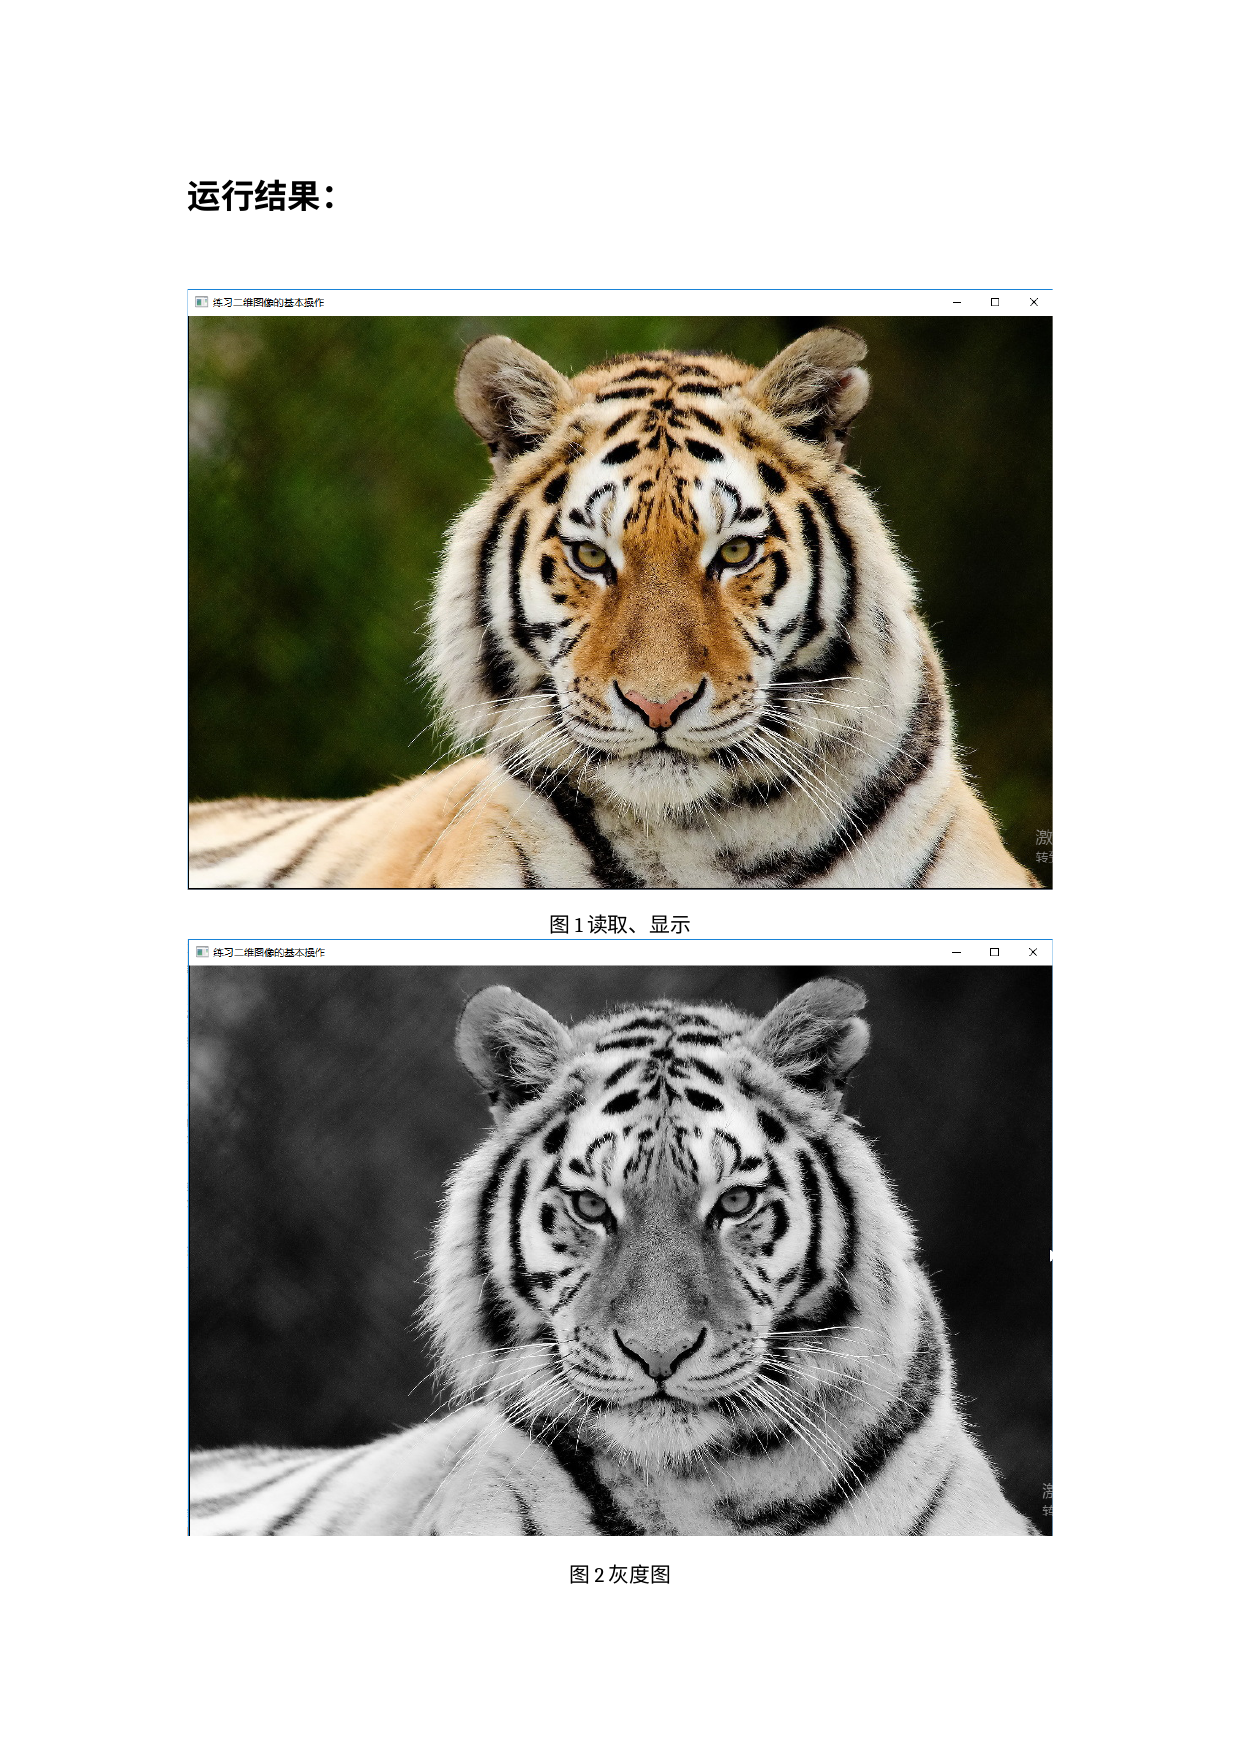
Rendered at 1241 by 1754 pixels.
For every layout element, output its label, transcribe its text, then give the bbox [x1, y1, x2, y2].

text 图 1 读取、显示 [187, 907, 1053, 939]
picture [187, 289, 1053, 890]
text 图 2 灰度图 [187, 1557, 1053, 1589]
picture [187, 939, 1053, 1536]
subtitle 运行结果： [187, 162, 1053, 227]
